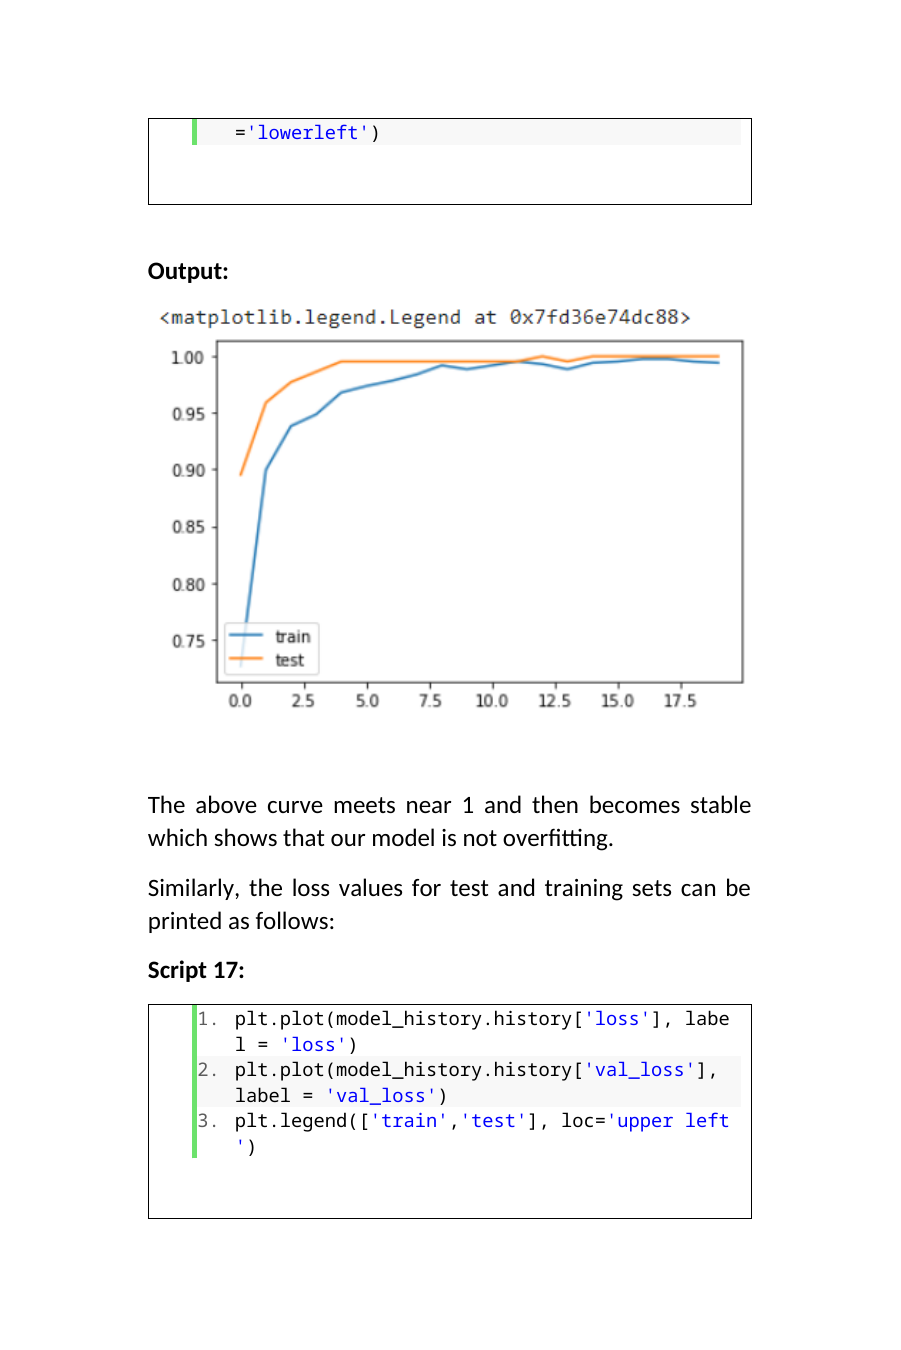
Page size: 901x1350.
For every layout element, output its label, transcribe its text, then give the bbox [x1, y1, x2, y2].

text Similarly, the loss values for test and training sets can be printed as follows: [148, 872, 752, 936]
picture [147, 304, 753, 721]
text Script 17: [148, 955, 752, 985]
table_header plt.plot(model_history.history['loss'], label = 'loss') plt.plot(model_history.history['val_loss'], label = 'val_loss') plt.legend(['train','test'], loc='upper left') [149, 1005, 751, 1218]
text Output: [148, 255, 752, 286]
text The above curve meets near 1 and then becomes stable which shows that our model is not overfitting. [148, 790, 752, 853]
